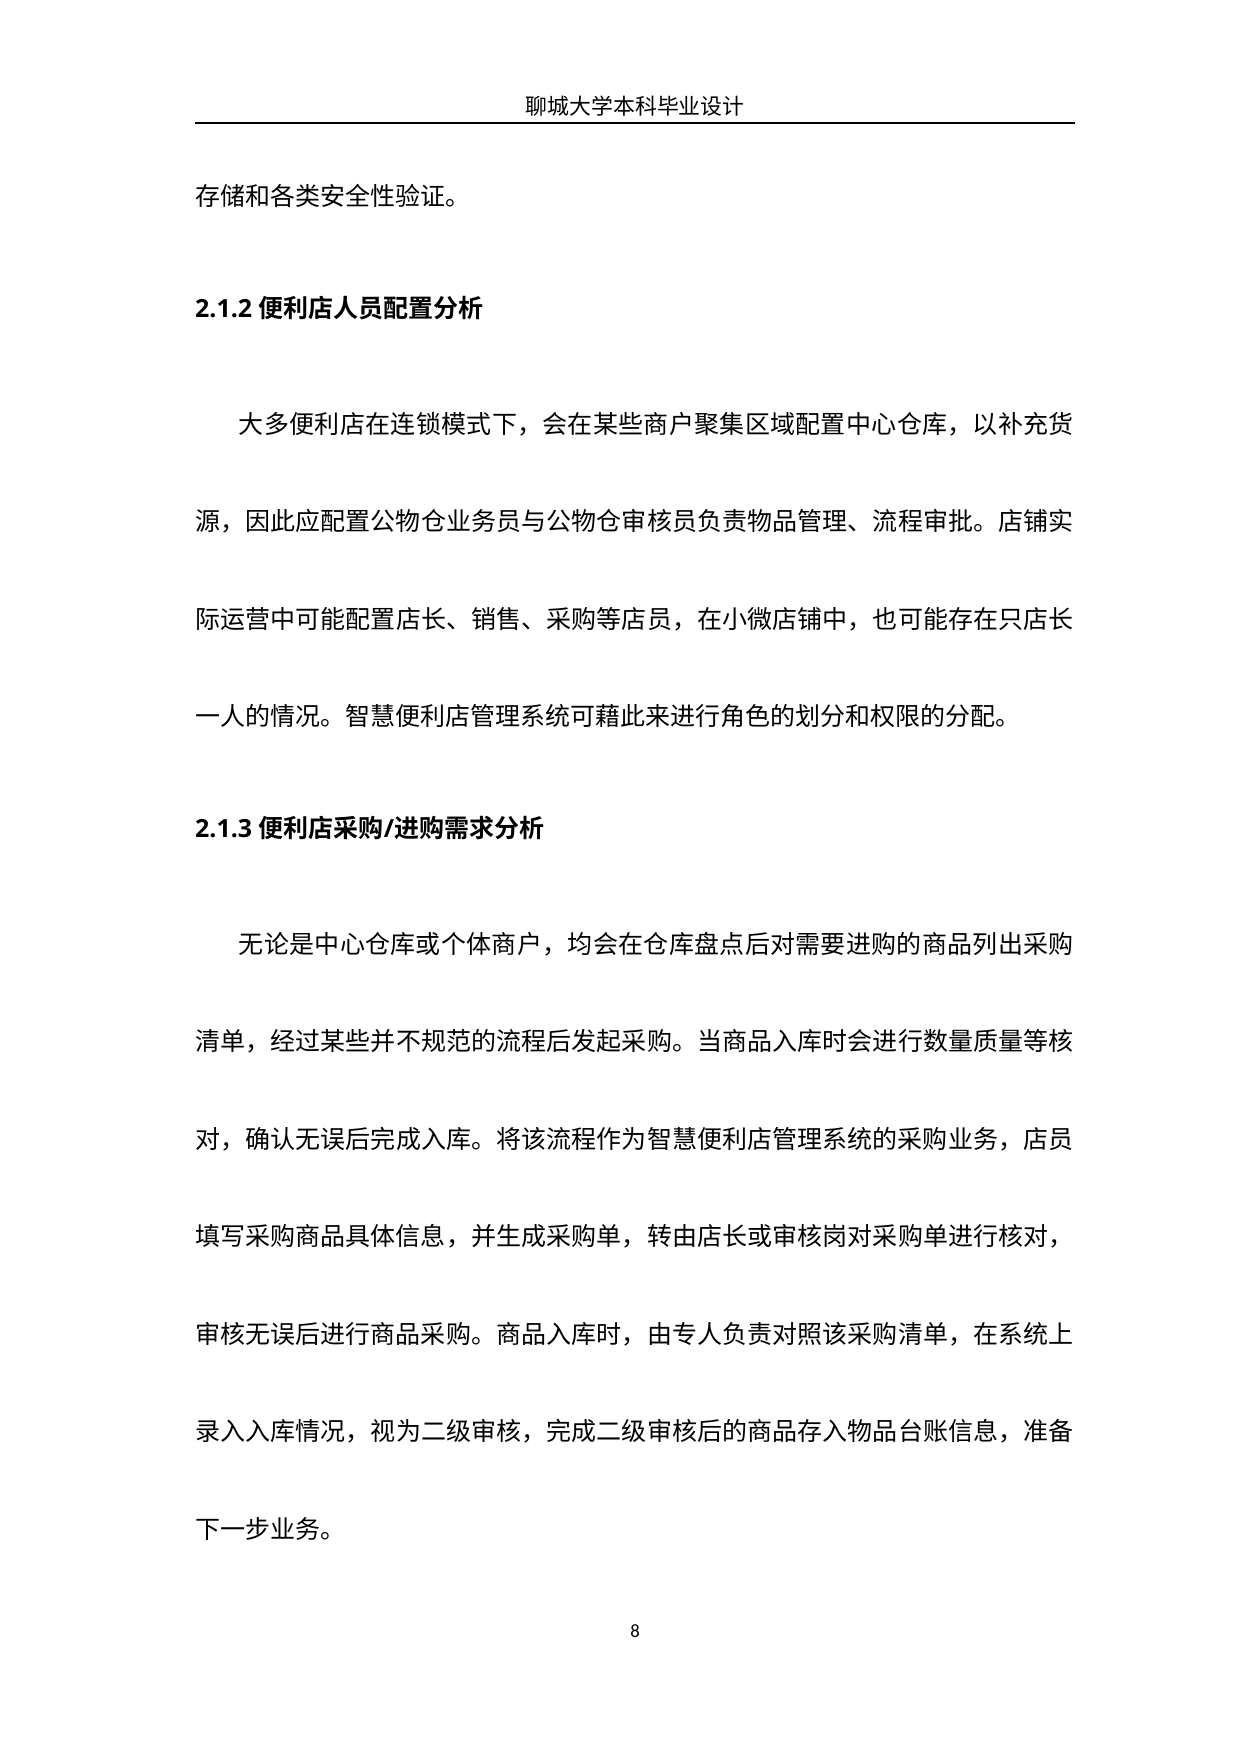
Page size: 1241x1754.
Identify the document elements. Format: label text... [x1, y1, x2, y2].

subtitle 2.1.2 便利店人员配置分析 [195, 274, 1075, 339]
text 无论是中心仓库或个体商户，均会在仓库盘点后对需要进购的商品列出采购清单，经过某些并不规范的流程后发起采购。当商品入库时会进行数量质量等核对，确认无误后完成入库。将该流程作为智慧便利店管理系统的采购业务，店员填写采购商品具体信息，并生成采购单，转由店长或审核岗对采购单进行核对，审核无误后进行商品采购。商品入库时，由专人负责对照该采购清单，在系统上录入入库情况，视为二级审核，完成二级审核后的商品存入物品台账信息，准备下一步业务。 [195, 910, 1075, 1560]
text 大多便利店在连锁模式下，会在某些商户聚集区域配置中心仓库，以补充货源，因此应配置公物仓业务员与公物仓审核员负责物品管理、流程审批。店铺实际运营中可能配置店长、销售、采购等店员，在小微店铺中，也可能存在只店长一人的情况。智慧便利店管理系统可藉此来进行角色的划分和权限的分配。 [195, 390, 1075, 747]
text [195, 162, 1075, 227]
subtitle 2.1.3 便利店采购/进购需求分析 [195, 794, 1075, 859]
